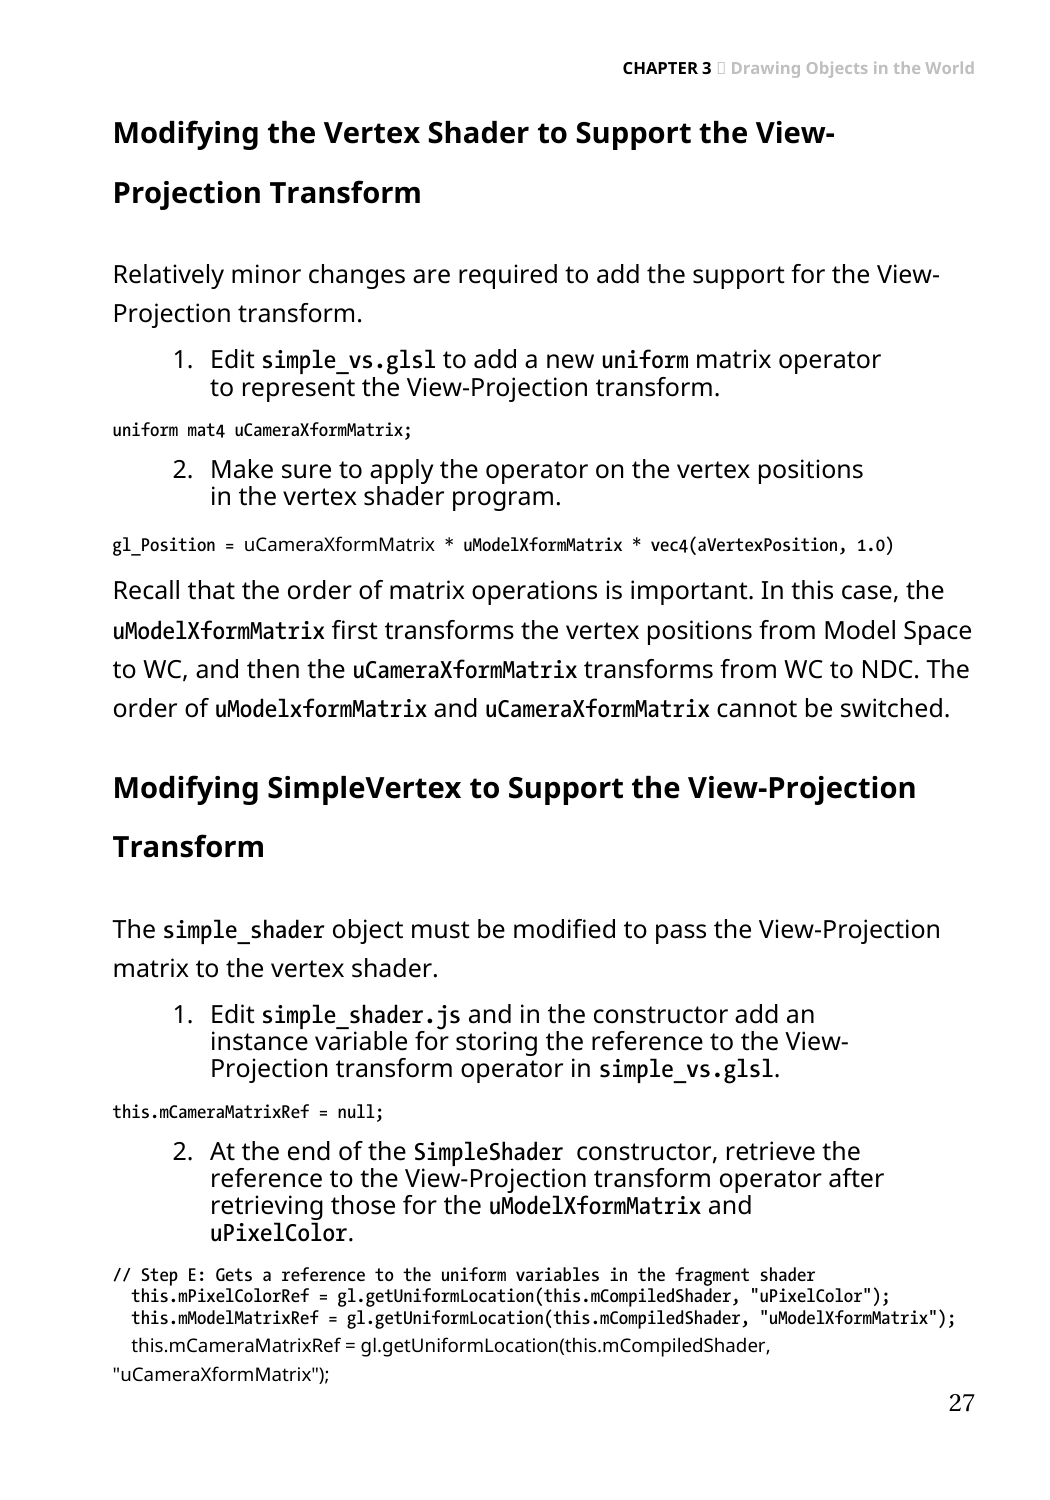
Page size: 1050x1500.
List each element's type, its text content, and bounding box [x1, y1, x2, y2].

text this.mCameraMatrixRef = null; [112, 1104, 975, 1123]
subtitle Modifying the Vertex Shader to Support the View-Projection Transform [112, 112, 975, 212]
list At the end of the SimpleShader constructor, retrieve the reference to the View-Projection transform operator after retrieving those for the uModelXformMatrix and uPixelColor. [172, 1138, 885, 1247]
text gl_Position = uCameraXformMatrix * uModelXformMatrix * vec4(aVertexPosition, 1.0) [112, 531, 975, 557]
list Edit simple_shader.js and in the constructor add an instance variable for storing the reference to the View-Projection transform operator in simple_vs.glsl. [172, 1002, 885, 1083]
subtitle Modifying SimpleVertex to Support the View-Projection Transform [112, 767, 975, 866]
text The simple_shader object must be modified to pass the View-Projection matrix to the vertex shader. [112, 911, 975, 984]
list Make sure to apply the operator on the vertex positions in the vertex shader program. [172, 456, 885, 511]
text Recall that the order of matrix operations is important. In this case, the uModelXformMatrix first transforms the vertex positions from Model Space to WC, and then the uCameraXformMatrix transforms from WC to NDC. The order of uModelxformMatrix and uCameraXformMatrix cannot be switched. [112, 573, 975, 725]
list Edit simple_vs.glsl to add a new uniform matrix operator to represent the View-Projection transform. [172, 347, 885, 401]
text this.mModelMatrixRef = gl.getUniformLocation(this.mCompiledShader, "uModelXformMatrix"); [112, 1311, 975, 1329]
text Relatively minor changes are required to add the support for the View-Projection transform. [112, 256, 975, 330]
text this.mCameraMatrixRef = gl.getUniformLocation(this.mCompiledShader, "uCameraXformMatrix"); [112, 1332, 975, 1387]
text uniform mat4 uCameraXformMatrix; [112, 422, 975, 441]
text // Step E: Gets a reference to the uniform variables in the fragment shader [112, 1267, 975, 1286]
text this.mPixelColorRef = gl.getUniformLocation(this.mCompiledShader, "uPixelColor"); [112, 1289, 975, 1308]
